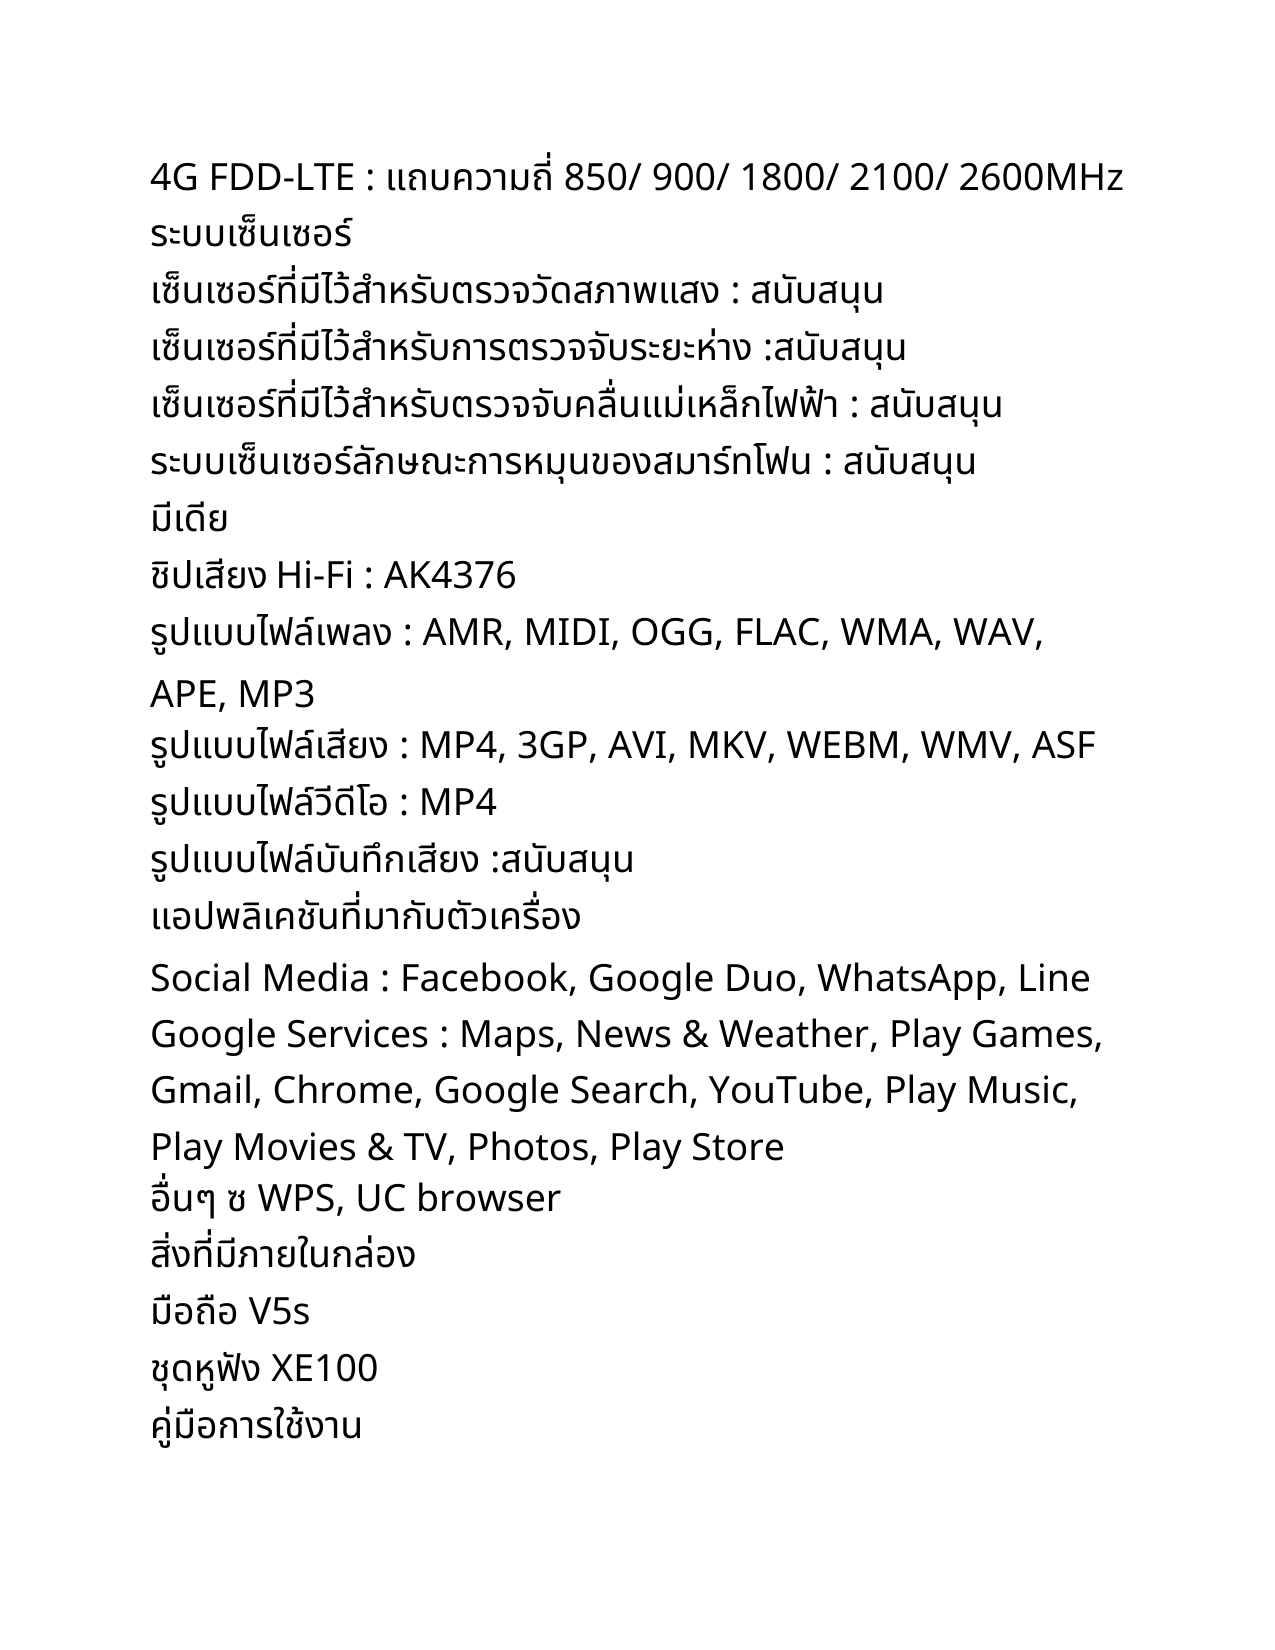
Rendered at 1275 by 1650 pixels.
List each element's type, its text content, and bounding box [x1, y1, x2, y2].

text เซ็นเซอร์ที่มีไว้สำหรับตรวจวัดสภาพแสง : สนับสนุน [150, 264, 1125, 321]
text รูปแบบไฟล์วีดีโอ : MP4 [150, 775, 1125, 832]
text Social Media : Facebook, Google Duo, WhatsApp, Line [150, 946, 1125, 1002]
text ระบบเซ็นเซอร์ [150, 207, 1125, 264]
text 4G FDD-LTE : แถบความถี่ 850/ 900/ 1800/ 2100/ 2600MHz [150, 150, 1125, 207]
text ชิปเสียงHi-Fi : AK4376 [150, 548, 1125, 605]
text อื่นๆ ซ WPS, UC browser [150, 1171, 1125, 1228]
text รูปแบบไฟล์บันทึกเสียง :สนับสนุน [150, 832, 1125, 889]
text เซ็นเซอร์ที่มีไว้สำหรับตรวจจับคลื่นแม่เหล็กไฟฟ้า : สนับสนุน [150, 378, 1125, 434]
text รูปแบบไฟล์เสียง : MP4, 3GP, AVI, MKV, WEBM, WMV, ASF [150, 718, 1125, 775]
text เซ็นเซอร์ที่มีไว้สำหรับการตรวจจับระยะห่าง :สนับสนุน [150, 321, 1125, 378]
text ระบบเซ็นเซอร์ลักษณะการหมุนของสมาร์ทโฟน : สนับสนุน [150, 434, 1125, 492]
text สิ่งที่มีภายในกล่อง [150, 1228, 1125, 1285]
text รูปแบบไฟล์เพลง : AMR, MIDI, OGG, FLAC, WMA, WAV, APE, MP3 [150, 605, 1125, 718]
text Google Services : Maps, News & Weather, Play Games, Gmail, Chrome, Google Search, YouTube, Play Music, Play Movies & TV, Photos, Play Store [150, 1002, 1125, 1171]
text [150, 1285, 1125, 1455]
text แอปพลิเคชันที่มากับตัวเครื่อง [150, 889, 1125, 946]
text มีเดีย [150, 492, 1125, 548]
